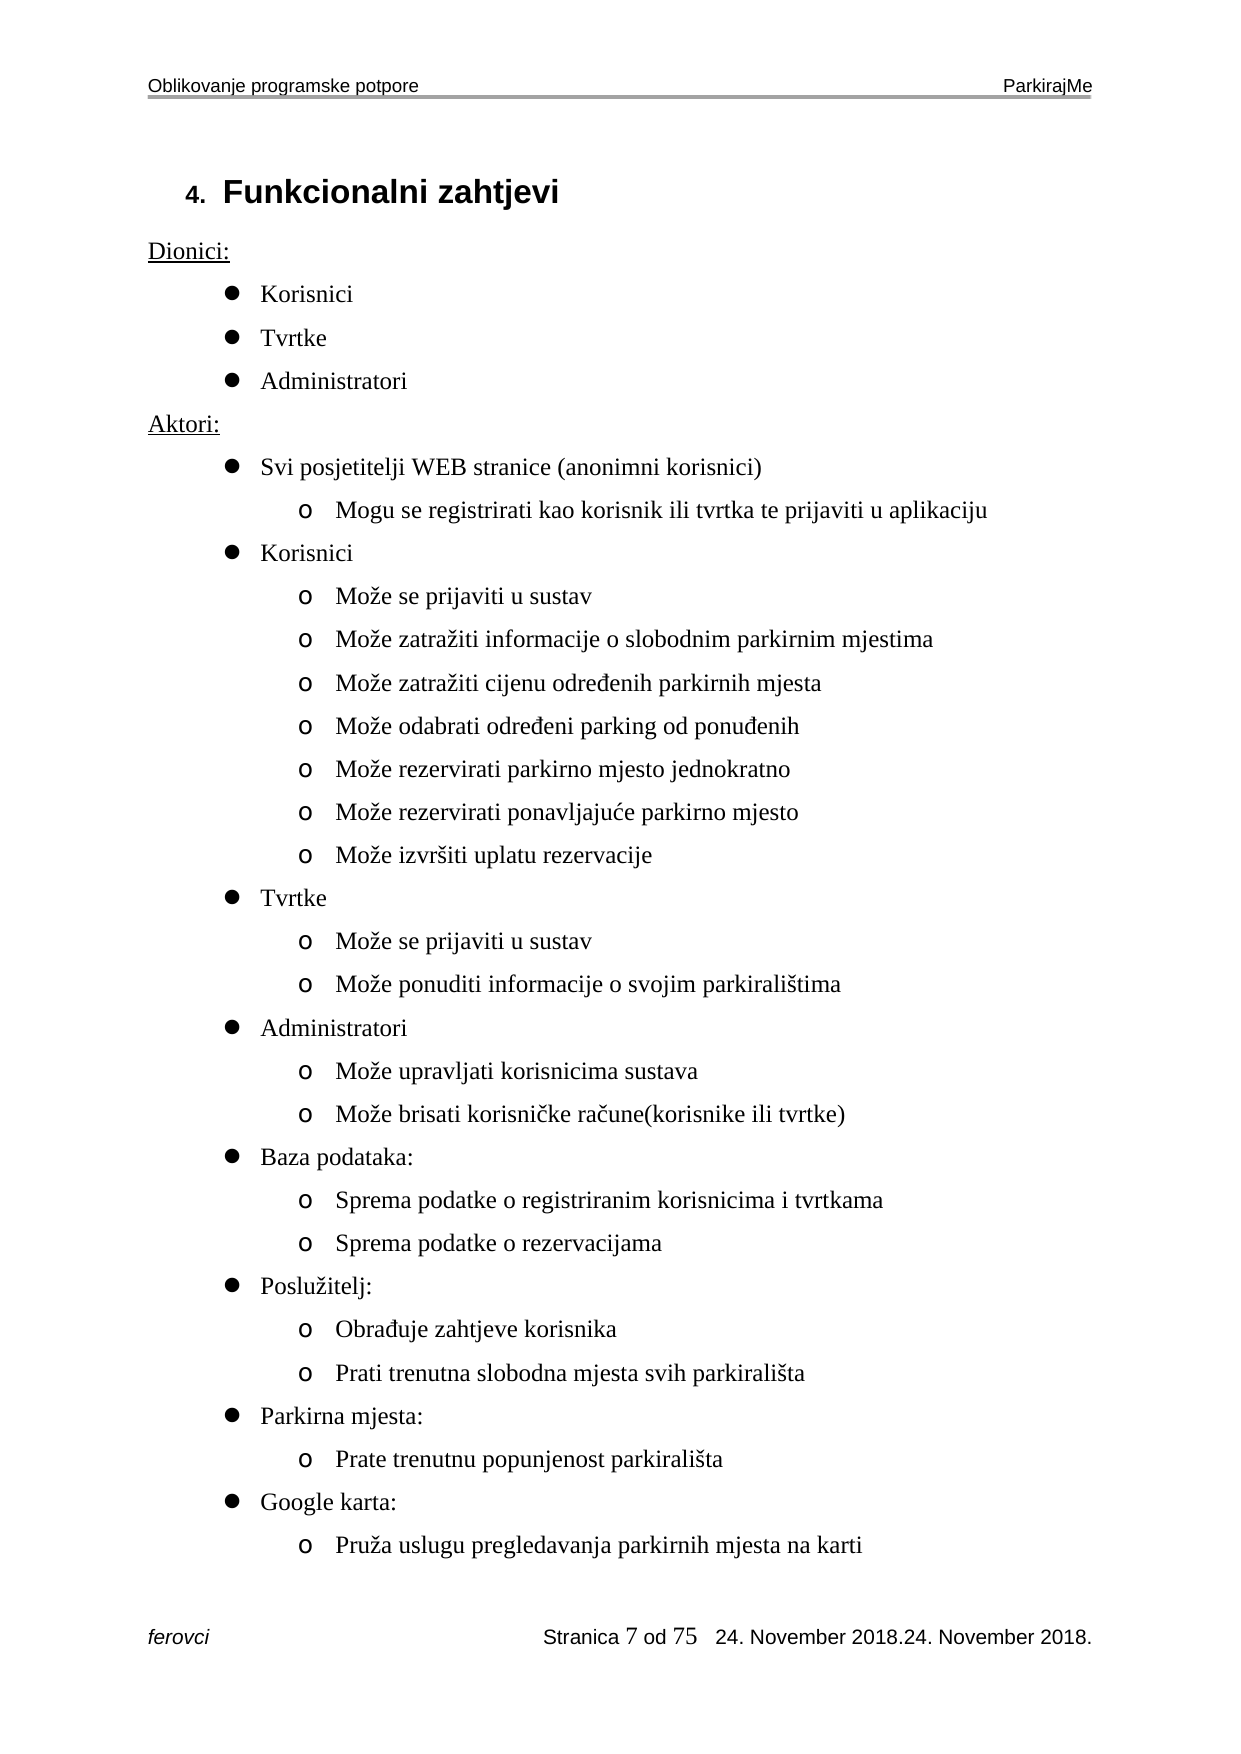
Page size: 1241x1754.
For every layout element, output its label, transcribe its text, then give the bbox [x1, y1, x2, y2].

text Dionici: [148, 236, 1093, 265]
subtitle Funkcionalni zahtjevi [185, 173, 1093, 211]
list Svi posjetitelji WEB stranice (anonimni korisnici) [223, 452, 1093, 481]
list Korisnici [223, 538, 1093, 567]
list Može upravljati korisnicima sustava [298, 1056, 1093, 1084]
list Može rezervirati ponavljajuće parkirno mjesto [298, 797, 1093, 826]
list Google karta: [223, 1487, 1093, 1516]
list Sprema podatke o rezervacijama [298, 1228, 1093, 1257]
list Prate trenutnu popunjenost parkirališta [298, 1444, 1093, 1473]
list Može zatražiti cijenu određenih parkirnih mjesta [298, 668, 1093, 696]
list Može brisati korisničke račune(korisnike ili tvrtke) [298, 1099, 1093, 1128]
list Može odabrati određeni parking od ponuđenih [298, 711, 1093, 739]
list Može rezervirati parkirno mjesto jednokratno [298, 754, 1093, 783]
list Administratori [223, 1013, 1093, 1041]
list Sprema podatke o registriranim korisnicima i tvrtkama [298, 1185, 1093, 1214]
list Poslužitelj: [223, 1271, 1093, 1300]
list Parkirna mjesta: [223, 1401, 1093, 1429]
list Administratori [223, 366, 1093, 394]
list Tvrtke [223, 883, 1093, 912]
list Može ponuditi informacije o svojim parkiralištima [298, 969, 1093, 998]
list Prati trenutna slobodna mjesta svih parkirališta [298, 1358, 1093, 1386]
picture [147, 95, 1092, 99]
list Može se prijaviti u sustav [298, 926, 1093, 955]
list Obrađuje zahtjeve korisnika [298, 1314, 1093, 1343]
list Može izvršiti uplatu rezervacije [298, 840, 1093, 869]
list Mogu se registrirati kao korisnik ili tvrtka te prijaviti u aplikaciju [298, 495, 1093, 524]
list Pruža uslugu pregledavanja parkirnih mjesta na karti [298, 1530, 1093, 1559]
list Tvrtke [223, 323, 1093, 351]
list Baza podataka: [223, 1142, 1093, 1171]
list Može se prijaviti u sustav [298, 581, 1093, 610]
list Korisnici [223, 279, 1093, 308]
list Može zatražiti informacije o slobodnim parkirnim mjestima [298, 624, 1093, 653]
text Aktori: [148, 409, 1093, 438]
